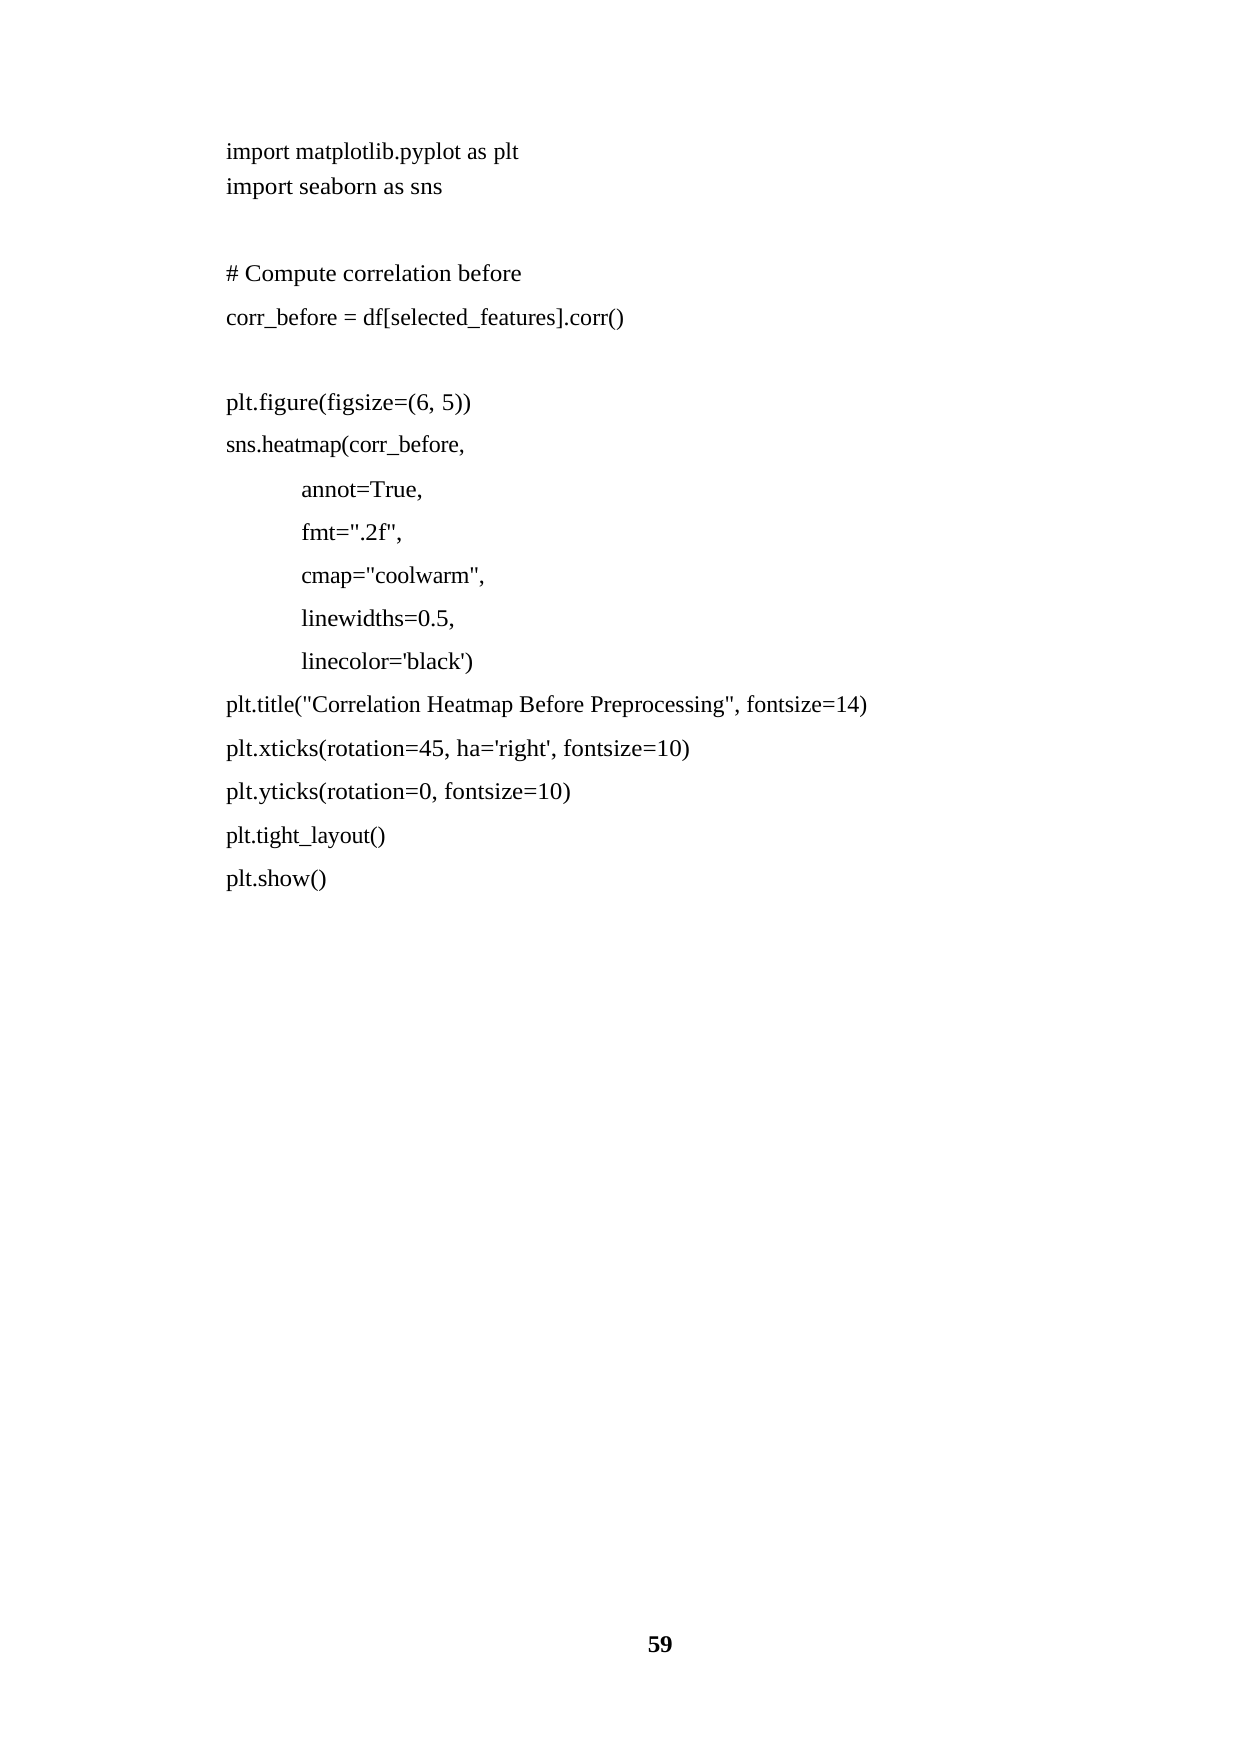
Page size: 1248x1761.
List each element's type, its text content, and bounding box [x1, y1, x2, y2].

text plt.tight_layout() plt.show() [226, 821, 437, 892]
text annot=True, fmt=".2f", cmap="coolwarm", linewidths=0.5, linecolor='black') [301, 475, 522, 674]
text import matplotlib.pyplot as plt import seaborn as sns [226, 137, 567, 200]
text plt.figure(figsize=(6, 5)) sns.heatmap(corr_before, [226, 388, 509, 458]
text # Compute correlation before corr_before = df[selected_features].corr() [226, 259, 632, 331]
text plt.title("Correlation Heatmap Before Preprocessing", fontsize=14) plt.xticks(rotation=45, ha='right', fontsize=10) plt.yticks(rotation=0, fontsize=10) [226, 690, 902, 805]
